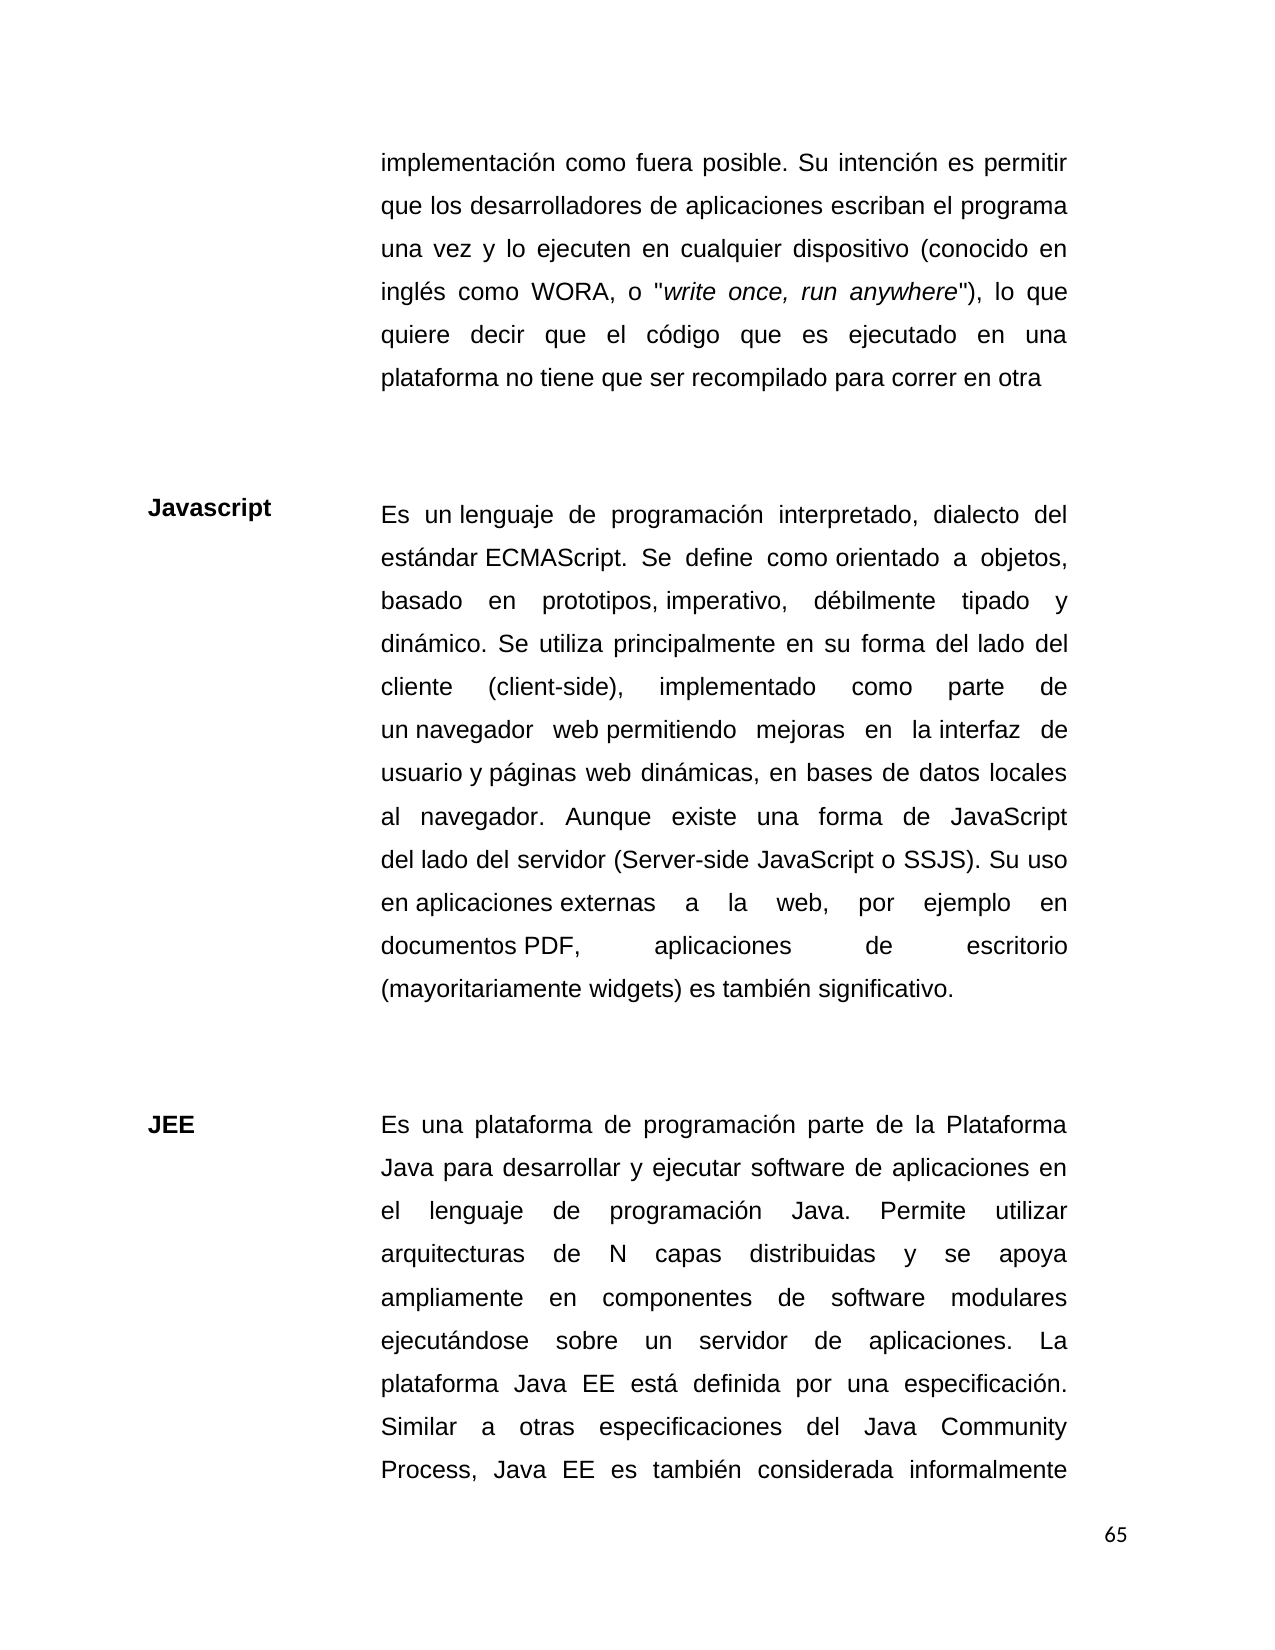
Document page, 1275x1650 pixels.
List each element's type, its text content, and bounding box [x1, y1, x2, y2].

table_cell JEE JSF L Librería [136, 1110, 369, 1498]
table_cell Java Javascript [136, 148, 369, 1110]
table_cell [369, 1110, 1079, 1498]
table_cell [369, 148, 1079, 1110]
